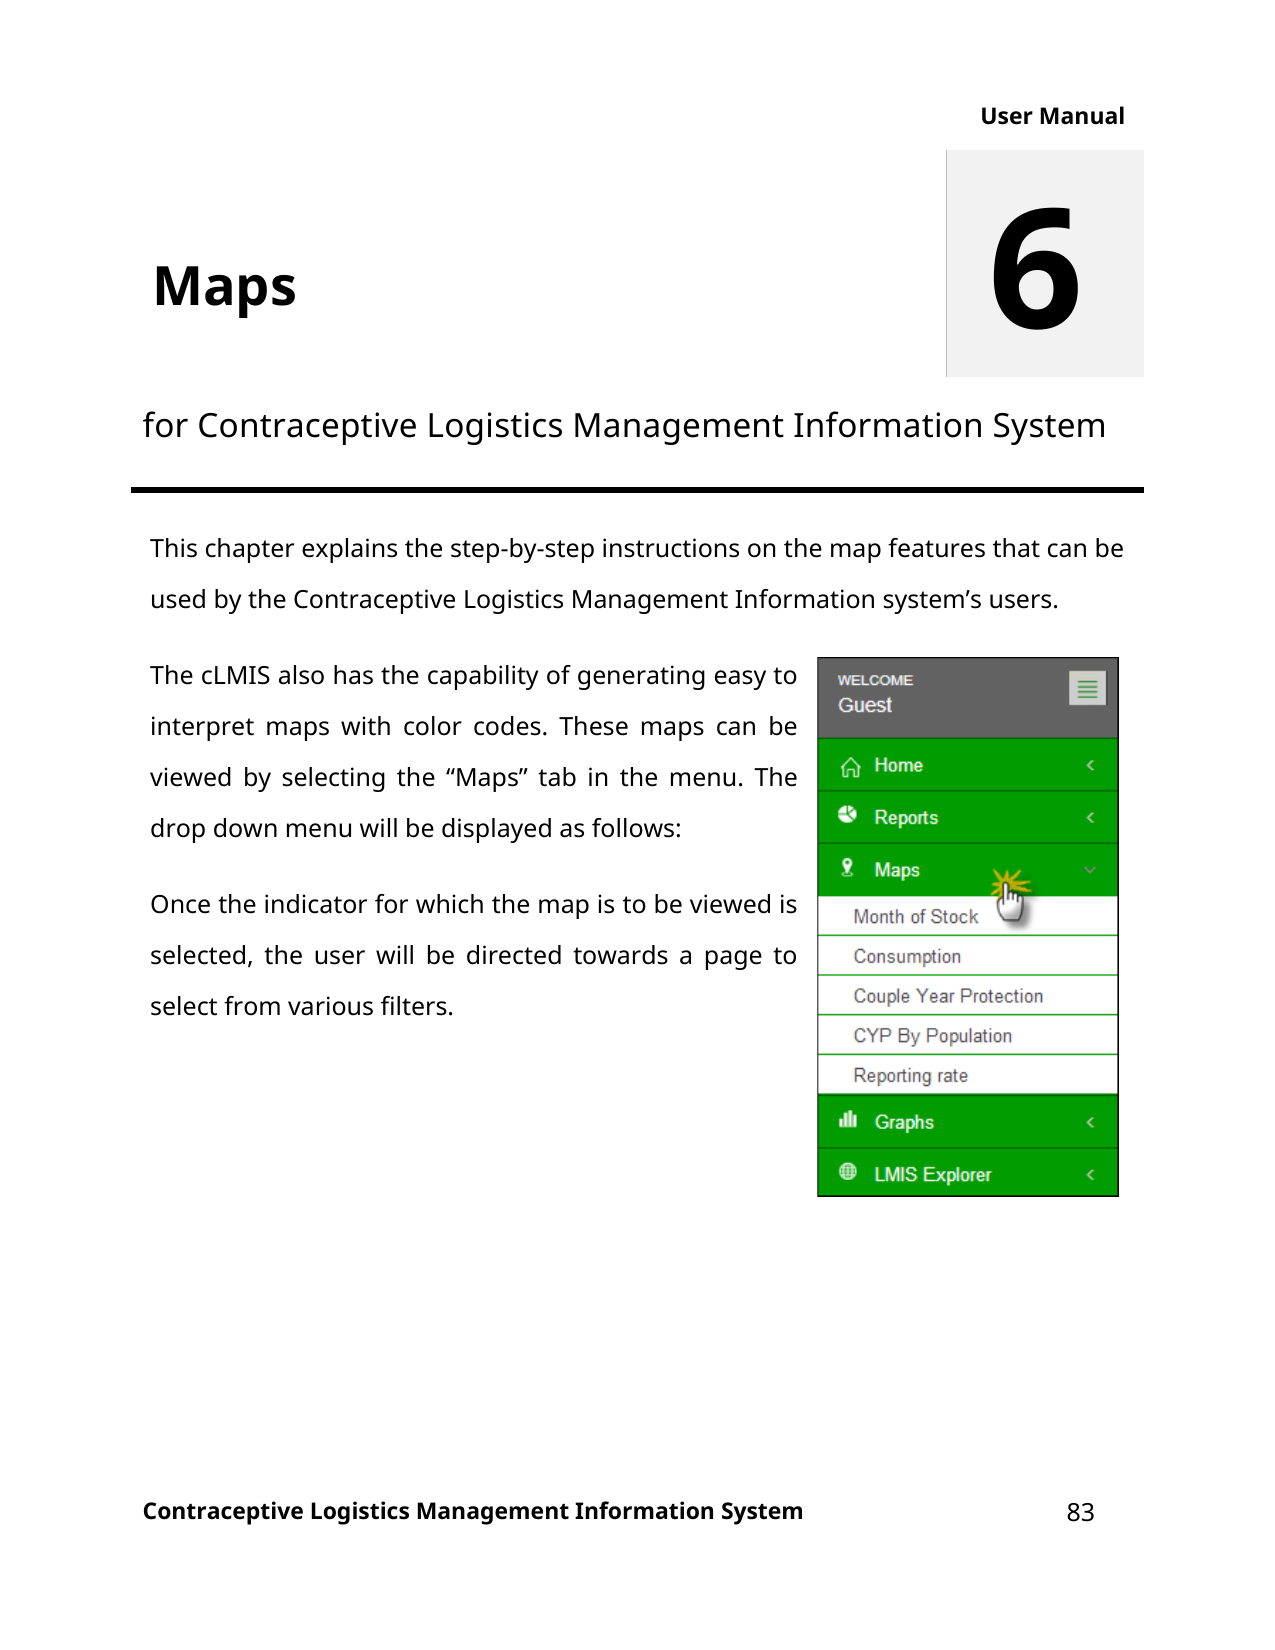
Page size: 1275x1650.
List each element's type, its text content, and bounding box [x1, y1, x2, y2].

text This chapter explains the step-by-step instructions on the map features that can be used by the Contraceptive Logistics Management Information system’s users. [150, 530, 1125, 616]
table_header Maps [141, 150, 946, 377]
picture [817, 657, 1119, 1197]
text Once the indicator for which the map is to be viewed is selected, the user will be directed towards a page to select from various filters. [150, 887, 817, 1023]
table_cell for Contraceptive Logistics Management Information System [131, 377, 1144, 487]
text The cLMIS also has the capability of generating easy to interpret maps with color codes. These maps can be viewed by selecting the “Maps” tab in the menu. The drop down menu will be displayed as follows: [150, 657, 817, 845]
table_header 6 [947, 150, 1144, 377]
